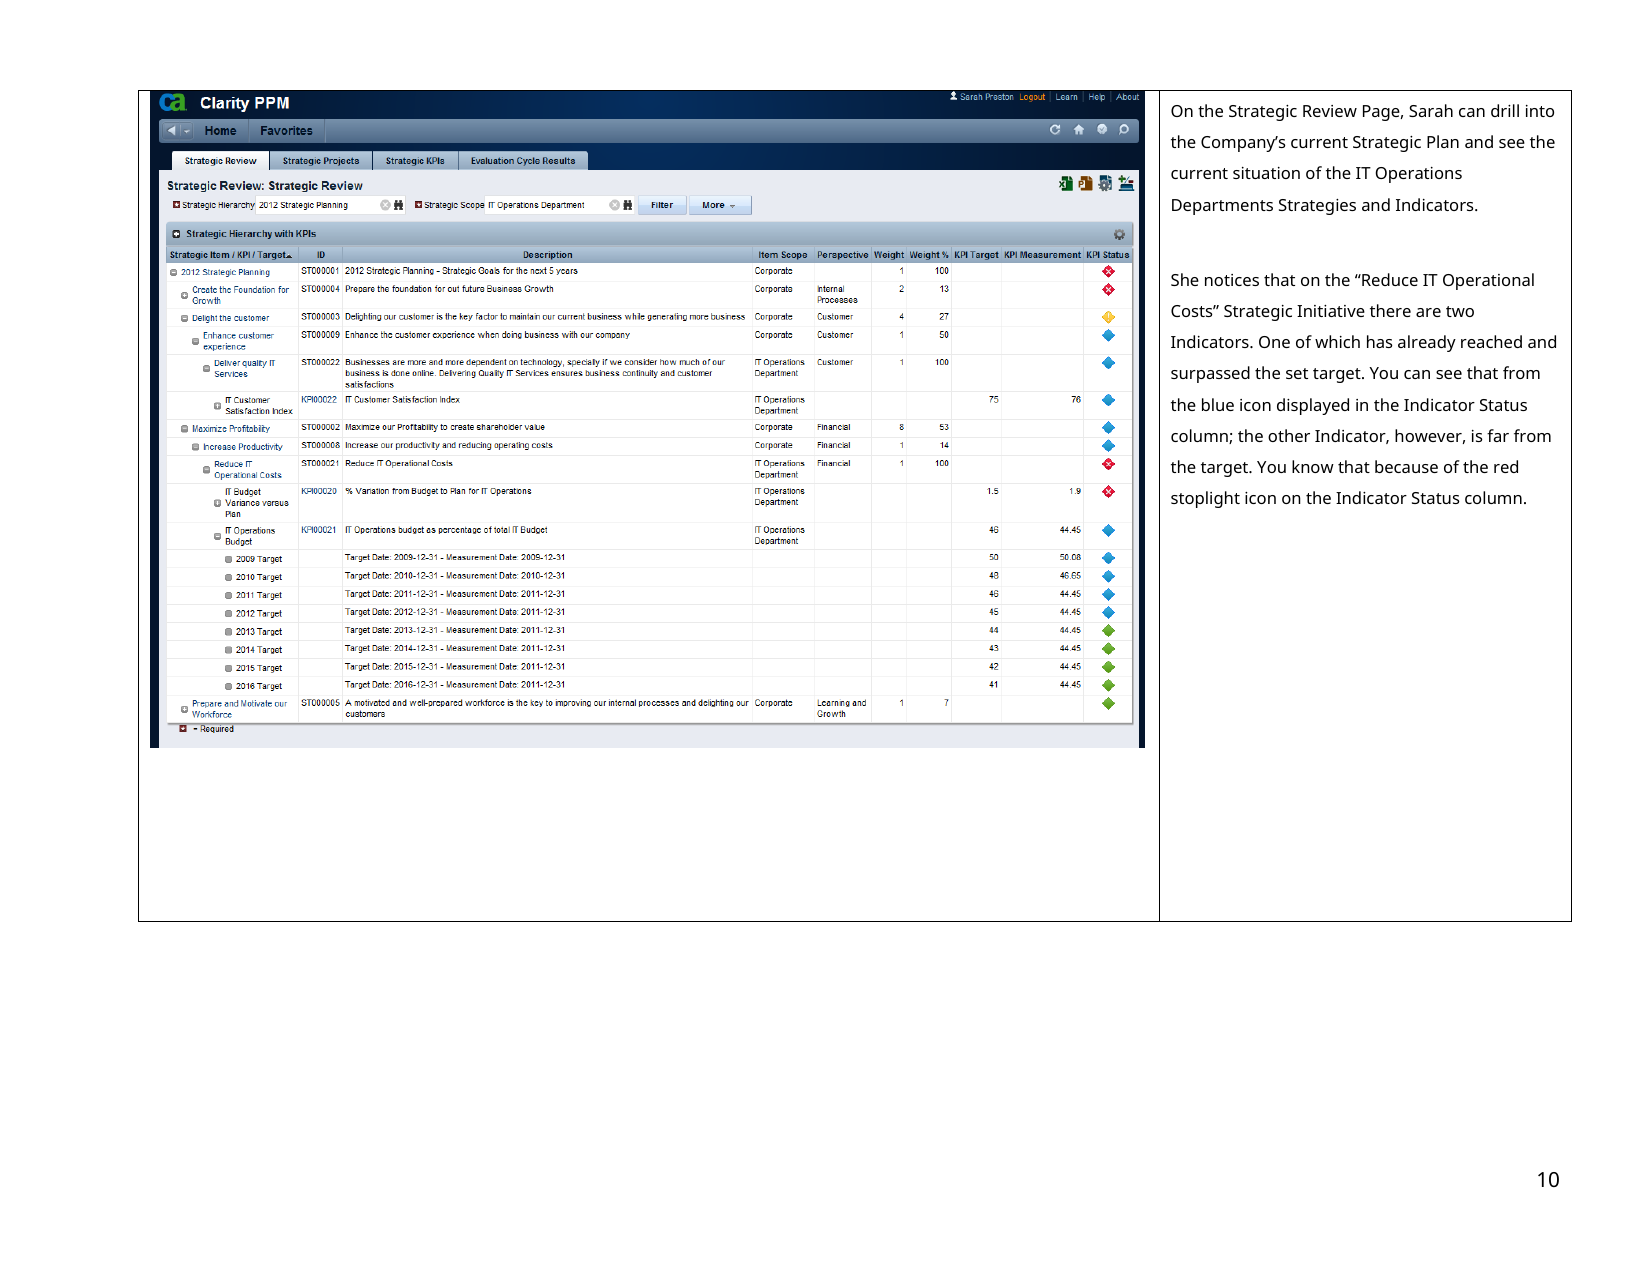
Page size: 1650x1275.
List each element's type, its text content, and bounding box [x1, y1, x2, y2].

table_cell On the Strategic Review Page, Sarah can drill into the Company’s current Strategic Plan and see the current situation of the IT Operations Departments Strategies and Indicators. She notices that on the “Reduce IT Operational Costs” Strategic Initiative there are two Indicators. One of which has already reached and surpassed the set target. You can see that from the blue icon displayed in the Indicator Status column; the other Indicator, however, is far from the target. You know that because of the red stoplight icon on the Indicator Status column. [1160, 91, 1571, 921]
table_cell [139, 91, 1159, 921]
picture [150, 91, 1145, 748]
